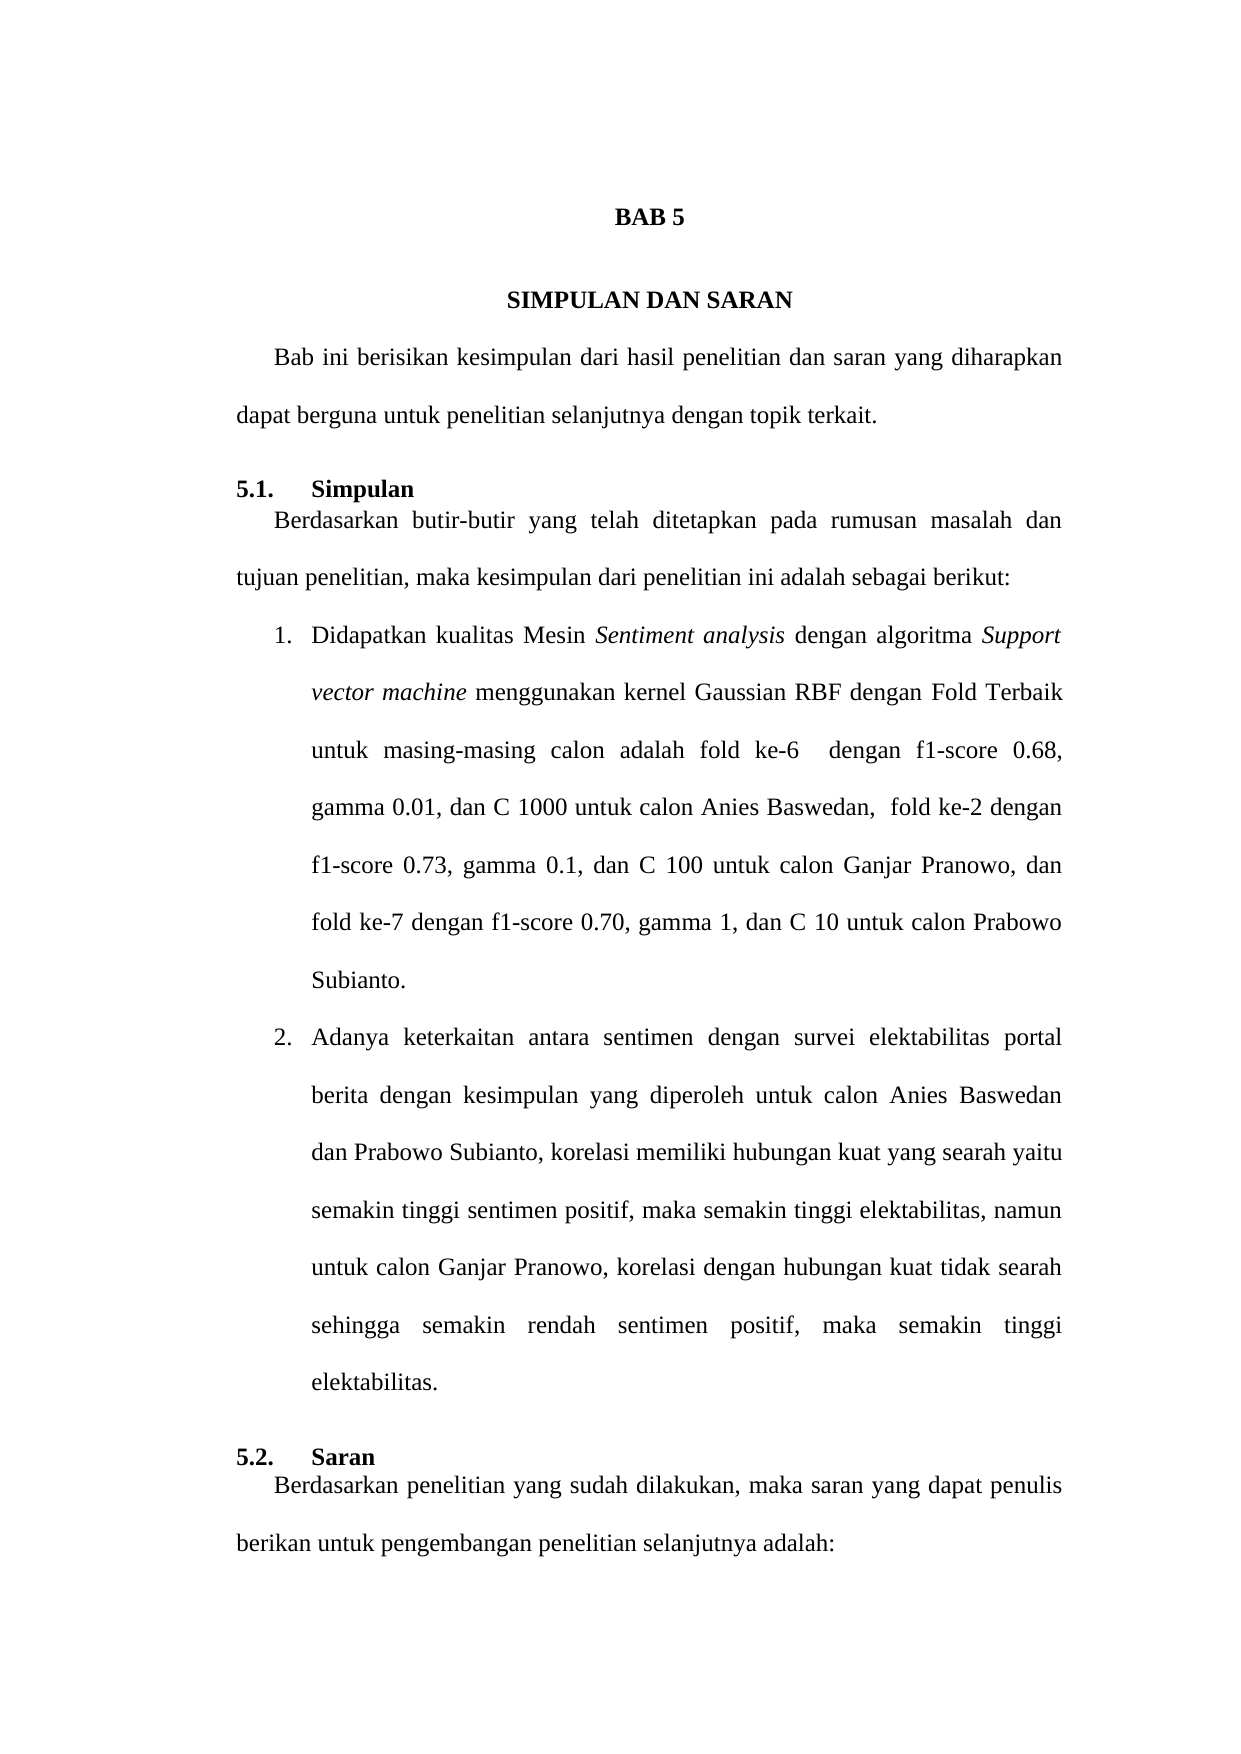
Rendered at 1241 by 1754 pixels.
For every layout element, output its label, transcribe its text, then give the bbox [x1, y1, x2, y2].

subtitle BAB 5 [236, 202, 1063, 231]
text Bab ini berisikan kesimpulan dari hasil penelitian dan saran yang diharapkan dapat berguna untuk penelitian selanjutnya dengan topik terkait. [236, 342, 1063, 428]
text Berdasarkan butir-butir yang telah ditetapkan pada rumusan masalah dan tujuan penelitian, maka kesimpulan dari penelitian ini adalah sebagai berikut: [236, 505, 1063, 591]
text Berdasarkan penelitian yang sudah dilakukan, maka saran yang dapat penulis berikan untuk pengembangan penelitian selanjutnya adalah: [236, 1470, 1063, 1557]
list Didapatkan kualitas Mesin Sentiment analysis dengan algoritma Support vector machine menggunakan kernel Gaussian RBF dengan Fold Terbaik untuk masing-masing calon adalah fold ke-6 dengan f1-score 0.68, gamma 0.01, dan C 1000 untuk calon Anies Baswedan, fold ke-2 dengan f1-score 0.73, gamma 0.1, dan C 100 untuk calon Ganjar Pranowo, dan fold ke-7 dengan f1-score 0.70, gamma 1, dan C 10 untuk calon Prabowo Subianto. [274, 620, 1063, 994]
list Adanya keterkaitan antara sentimen dengan survei elektabilitas portal berita dengan kesimpulan yang diperoleh untuk calon Anies Baswedan dan Prabowo Subianto, korelasi memiliki hubungan kuat yang searah yaitu semakin tinggi sentimen positif, maka semakin tinggi elektabilitas, namun untuk calon Ganjar Pranowo, korelasi dengan hubungan kuat tidak searah sehingga semakin rendah sentimen positif, maka semakin tinggi elektabilitas. [274, 1022, 1063, 1396]
subtitle Simpulan [236, 474, 1063, 503]
subtitle Saran [236, 1442, 1063, 1470]
subtitle SIMPULAN DAN SARAN [236, 285, 1063, 313]
